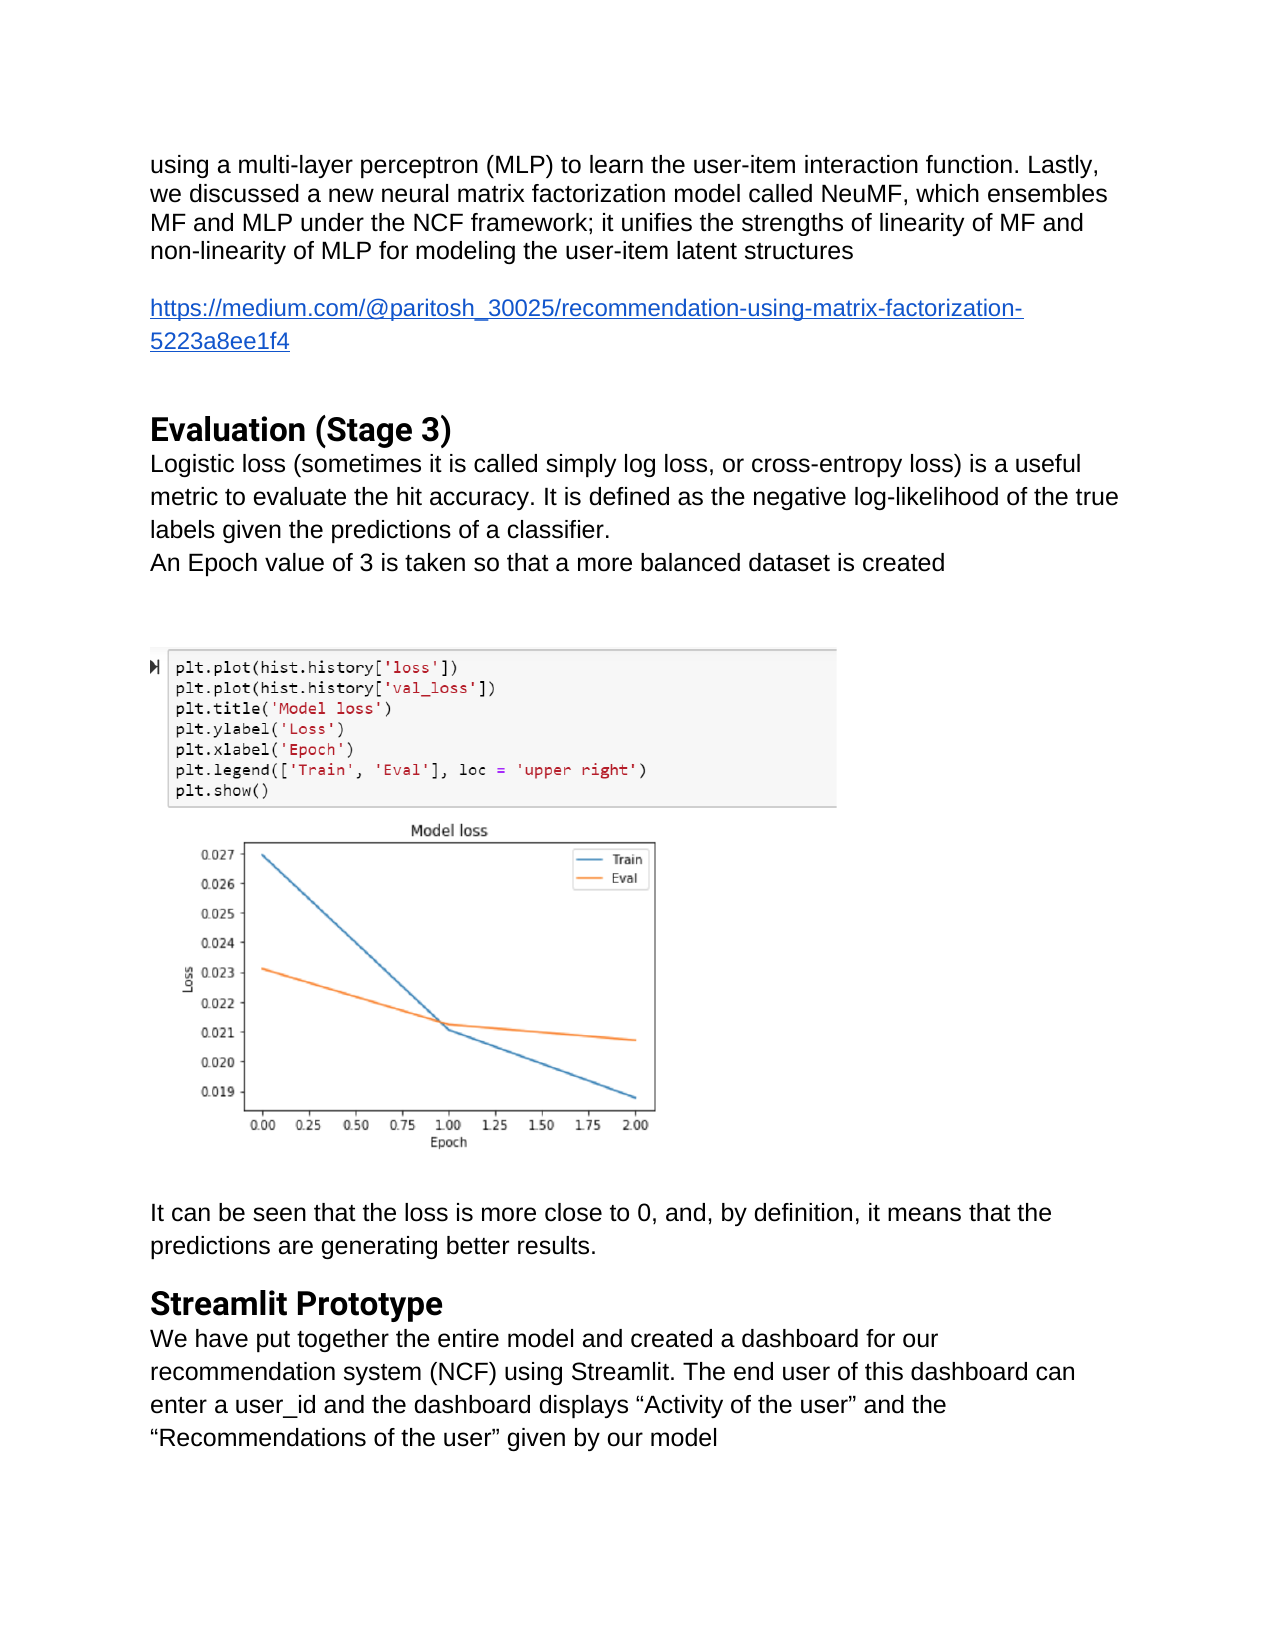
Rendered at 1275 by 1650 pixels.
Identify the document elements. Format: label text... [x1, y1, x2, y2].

text An Epoch value of 3 is taken so that a more balanced dataset is created [150, 548, 1125, 577]
picture [150, 647, 837, 1194]
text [150, 150, 1125, 265]
subtitle Streamlit Prototype [150, 1285, 1125, 1324]
text We have put together the entire model and created a dashboard for our recommendation system (NCF) using Streamlit. The end user of this dashboard can enter a user_id and the dashboard displays “Activity of the user” and the “Recommendations of the user” given by our model [150, 1324, 1125, 1452]
text Logistic loss (sometimes it is called simply log loss, or cross-entropy loss) is a useful metric to evaluate the hit accuracy. It is defined as the negative log-likelihood of the true labels given the predictions of a classifier. [150, 449, 1125, 544]
subtitle Evaluation (Stage 3) [150, 410, 1125, 449]
text https://medium.com/@paritosh_30025/recommendation-using-matrix-factorization-5223a8ee1f4 [150, 294, 1125, 354]
text It can be seen that the loss is more close to 0, and, by definition, it means that the predictions are generating better results. [150, 1198, 1125, 1260]
